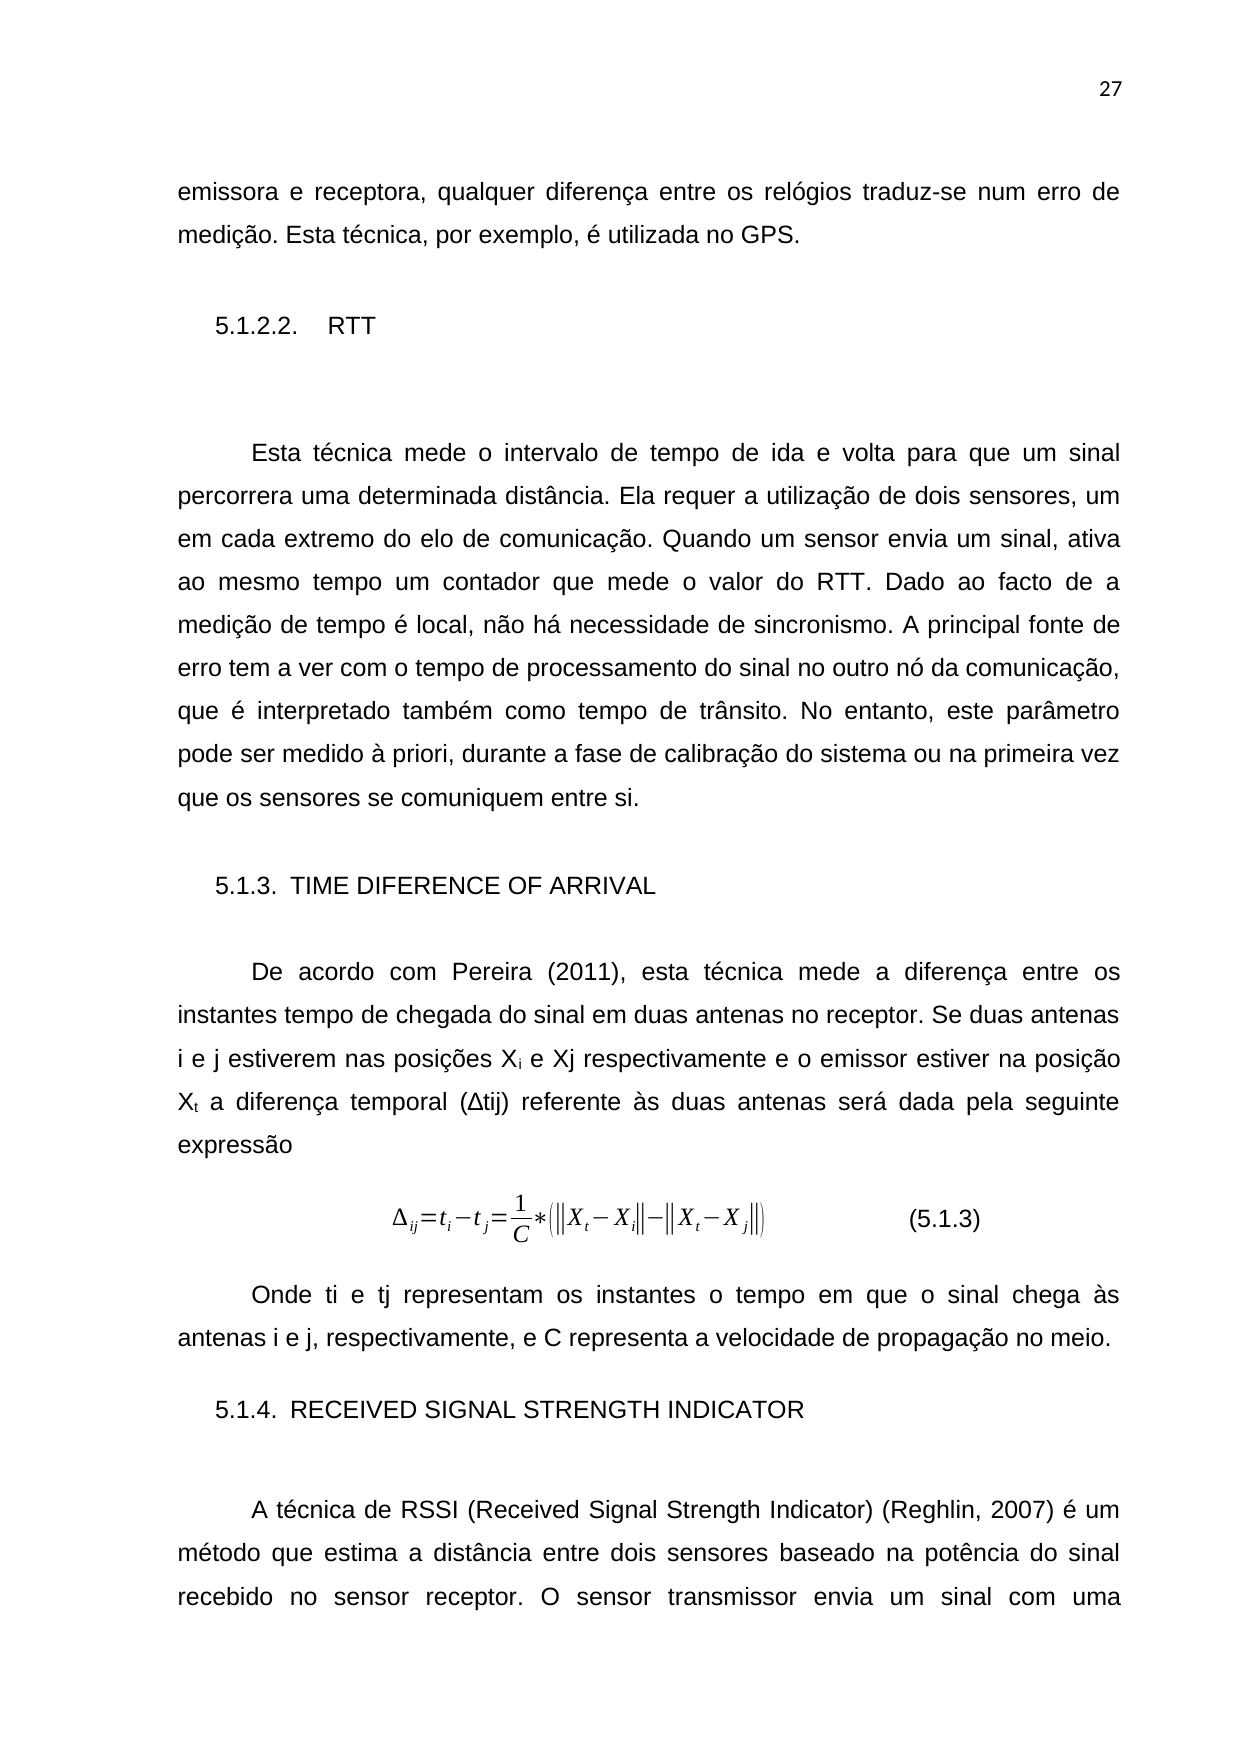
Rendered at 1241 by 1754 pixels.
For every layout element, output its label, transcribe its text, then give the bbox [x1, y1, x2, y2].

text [177, 177, 1122, 249]
list RECEIVED SIGNAL STRENGTH INDICATOR [215, 1395, 1122, 1423]
text Onde ti e tj representam os instantes o tempo em que o sinal chega às antenas i e j, respectivamente, e C representa a velocidade de propagação no meio. [177, 1280, 1122, 1352]
text De acordo com Pereira (2011), esta técnica mede a diferença entre os instantes tempo de chegada do sinal em duas antenas no receptor. Se duas antenas i e j estiverem nas posições Xi e Xj respectivamente e o emissor estiver na posição Xt a diferença temporal (∆tij) referente às duas antenas será dada pela seguinte expressão [177, 957, 1122, 1159]
text Esta técnica mede o intervalo de tempo de ida e volta para que um sinal percorrera uma determinada distância. Ela requer a utilização de dois sensores, um em cada extremo do elo de comunicação. Quando um sensor envia um sinal, ativa ao mesmo tempo um contador que mede o valor do RTT. Dado ao facto de a medição de tempo é local, não há necessidade de sincronismo. A principal fonte de erro tem a ver com o tempo de processamento do sinal no outro nó da comunicação, que é interpretado também como tempo de trânsito. No entanto, este parâmetro pode ser medido à priori, durante a fase de calibração do sistema ou na primeira vez que os sensores se comuniquem entre si. [177, 438, 1122, 811]
list TIME DIFERENCE OF ARRIVAL [215, 871, 1122, 900]
text (5.1.3) [177, 1190, 1122, 1249]
list RTT [215, 311, 1122, 340]
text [177, 1495, 1122, 1610]
